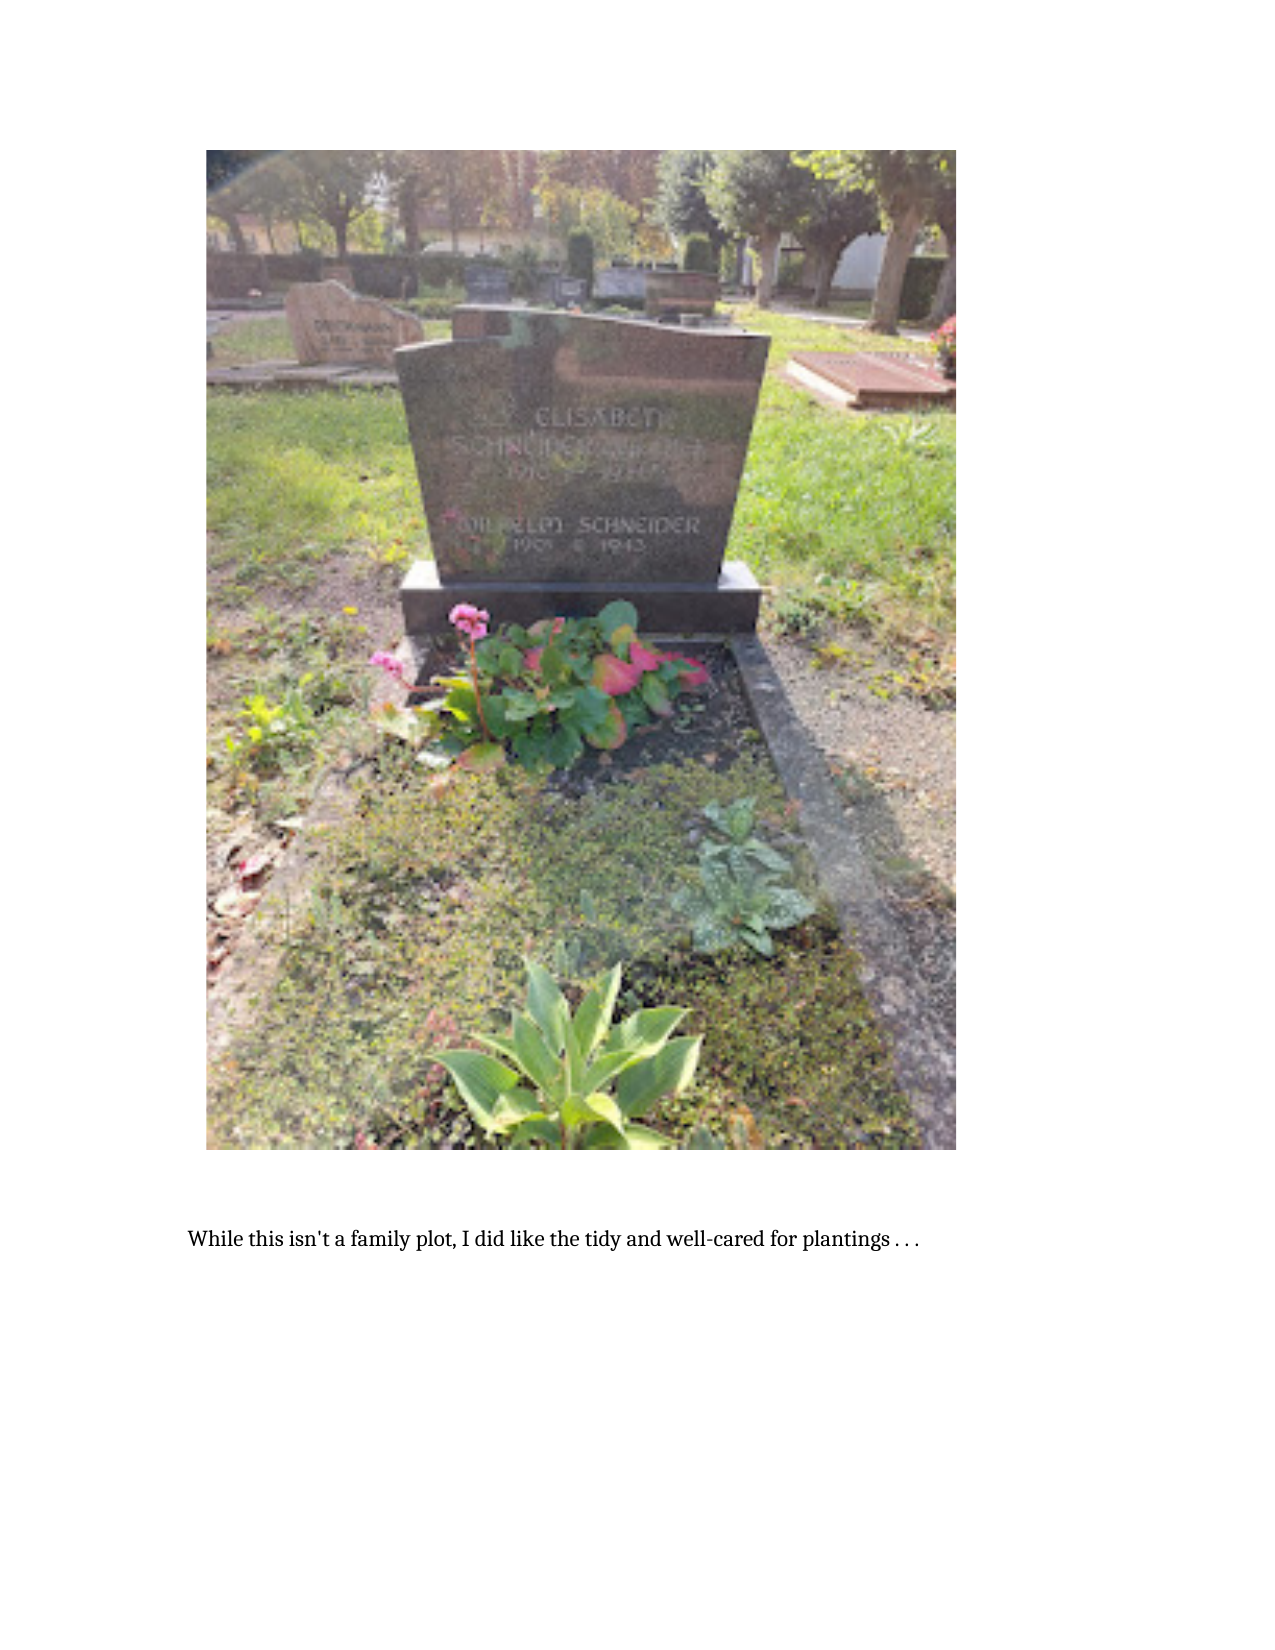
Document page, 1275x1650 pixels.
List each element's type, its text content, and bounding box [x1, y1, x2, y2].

picture [206, 150, 957, 1150]
text While this isn't a family plot, I did like the tidy and well-cared for plantings . . . [187, 1226, 1087, 1252]
